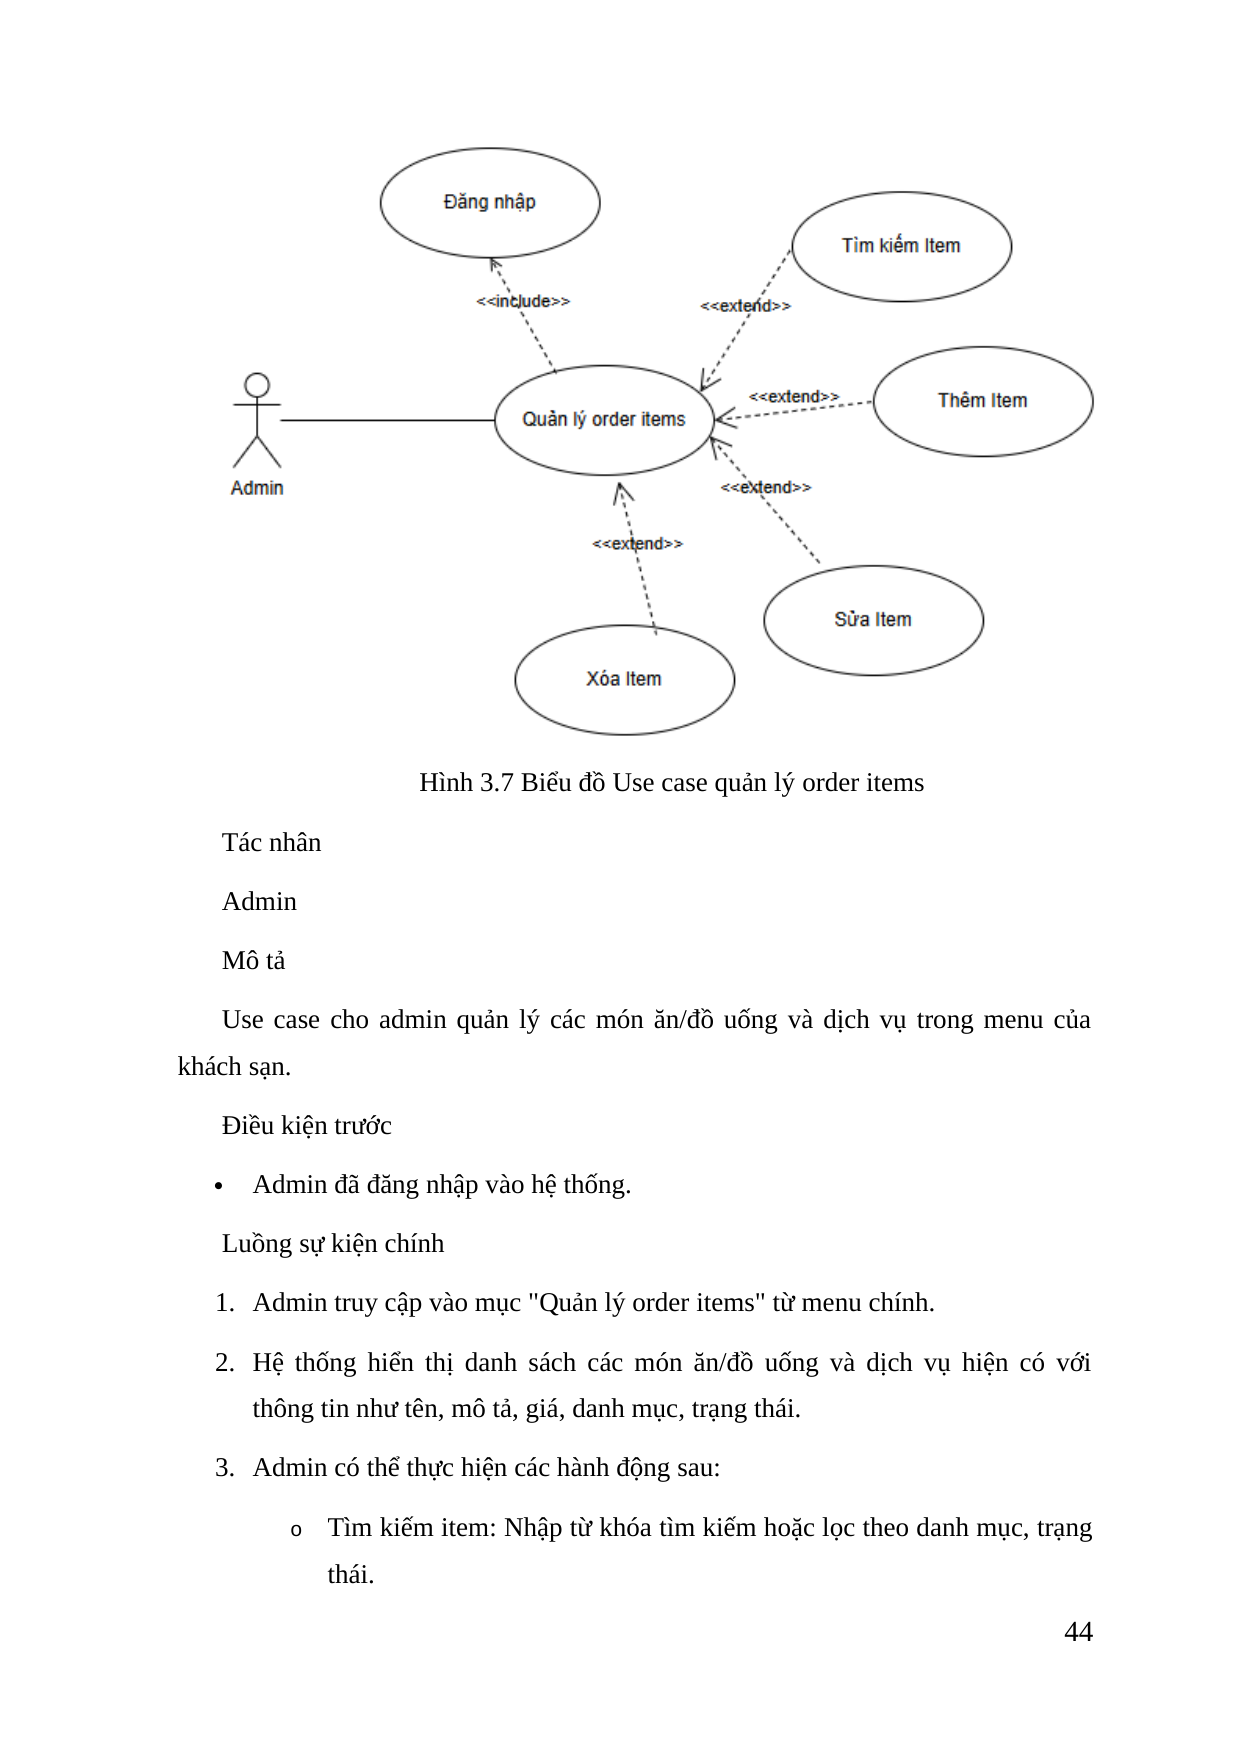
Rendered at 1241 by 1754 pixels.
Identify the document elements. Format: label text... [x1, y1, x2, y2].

text Admin [177, 885, 1093, 916]
list Hệ thống hiển thị danh sách các món ăn/đồ uống và dịch vụ hiện có với thông tin như tên, mô tả, giá, danh mục, trạng thái. [215, 1346, 1093, 1423]
text Mô tả [177, 944, 1093, 975]
text Điều kiện trước [177, 1109, 1093, 1140]
list Admin đã đăng nhập vào hệ thống. [215, 1168, 1093, 1199]
picture [194, 118, 1105, 739]
text Tác nhân [177, 826, 1093, 857]
list Admin có thể thực hiện các hành động sau: [215, 1452, 1093, 1483]
list Admin truy cập vào mục "Quản lý order items" từ menu chính. [215, 1287, 1093, 1318]
text Use case cho admin quản lý các món ăn/đồ uống và dịch vụ trong menu của khách sạn. [177, 1003, 1093, 1081]
text Luồng sự kiện chính [177, 1227, 1093, 1258]
text Hình 3.7 Biểu đồ Use case quản lý order items [177, 767, 1122, 798]
list Tìm kiếm item: Nhập từ khóa tìm kiếm hoặc lọc theo danh mục, trạng thái. [290, 1511, 1093, 1589]
